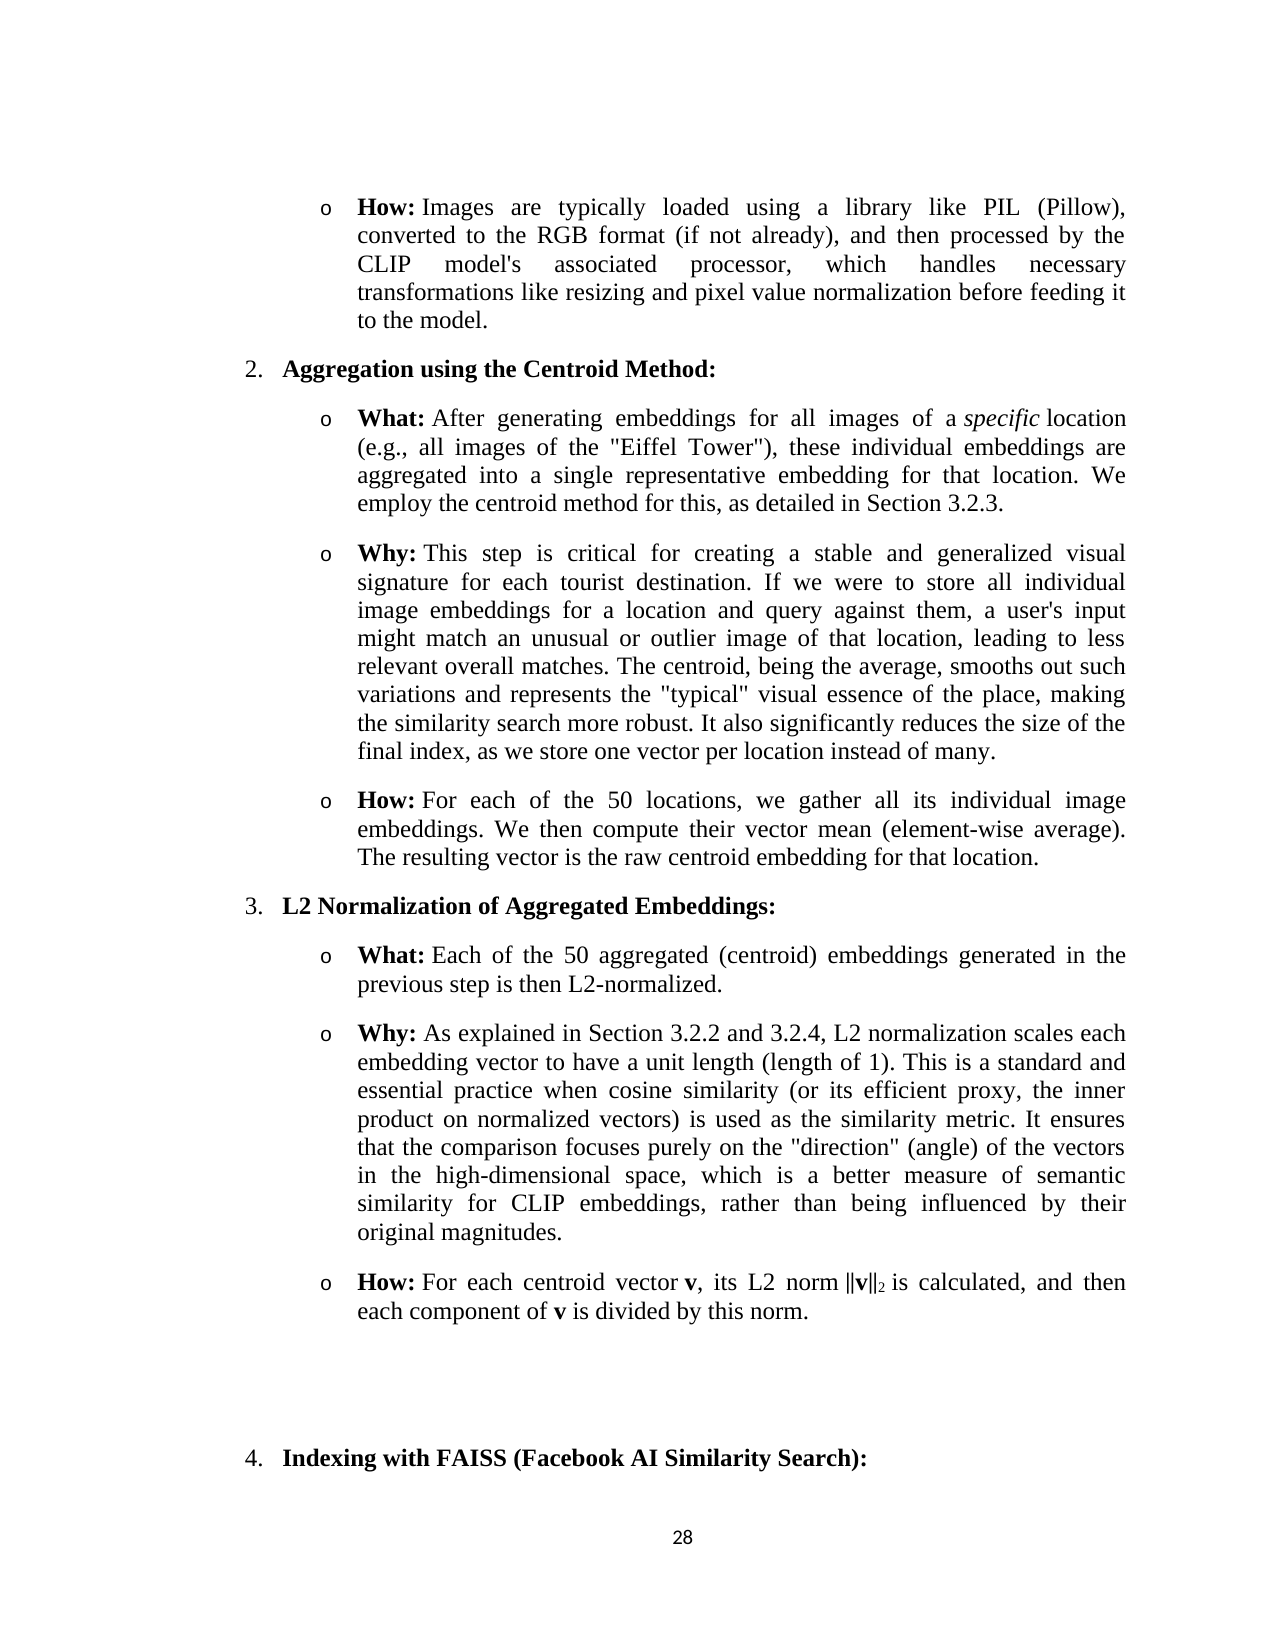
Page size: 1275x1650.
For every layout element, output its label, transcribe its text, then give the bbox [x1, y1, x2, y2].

list How: Images are typically loaded using a library like PIL (Pillow), converted to the RGB format (if not already), and then processed by the CLIP model's associated processor, which handles necessary transformations like resizing and pixel value normalization before feeding it to the model. [319, 326, 1127, 467]
list Aggregation using the Centroid Method: [244, 488, 1127, 516]
list What: After generating embeddings for all images of a specific location (e.g., all images of the "Eiffel Tower"), these individual embeddings are aggregated into a single representative embedding for that location. We employ the centroid method for this, as detailed in Section 3.2.3. [319, 537, 1127, 651]
list L2 Normalization of Aggregated Embeddings: [244, 1025, 1127, 1053]
list How: For each of the 50 locations, we gather all its individual image embeddings. We then compute their vector mean (element-wise average). The resulting vector is the raw centroid embedding for that location. [319, 919, 1127, 1004]
list What: Each of the 50 aggregated (centroid) embeddings generated in the previous step is then L2-normalized. [319, 1074, 1127, 1132]
list Why: This step is critical for creating a stable and generalized visual signature for each tourist destination. If we were to store all individual image embeddings for a location and query against them, a user's input might match an unusual or outlier image of that location, leading to less relevant overall matches. The centroid, being the average, smooths out such variations and represents the "typical" visual essence of the place, making the similarity search more robust. It also significantly reduces the size of the final index, as we store one vector per location instead of many. [319, 672, 1127, 898]
list How: For each centroid vector v, its L2 norm ∥v∥2 is calculated, and then each component of v is divided by this norm. [319, 1400, 1127, 1458]
list Why: As explained in Section 3.2.2 and 3.2.4, L2 normalization scales each embedding vector to have a unit length (length of 1). This is a standard and essential practice when cosine similarity (or its efficient proxy, the inner product on normalized vectors) is used as the similarity metric. It ensures that the comparison focuses purely on the "direction" (angle) of the vectors in the high-dimensional space, which is a better measure of semantic similarity for CLIP embeddings, rather than being influenced by their original magnitudes. [319, 1152, 1127, 1379]
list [319, 192, 1127, 305]
